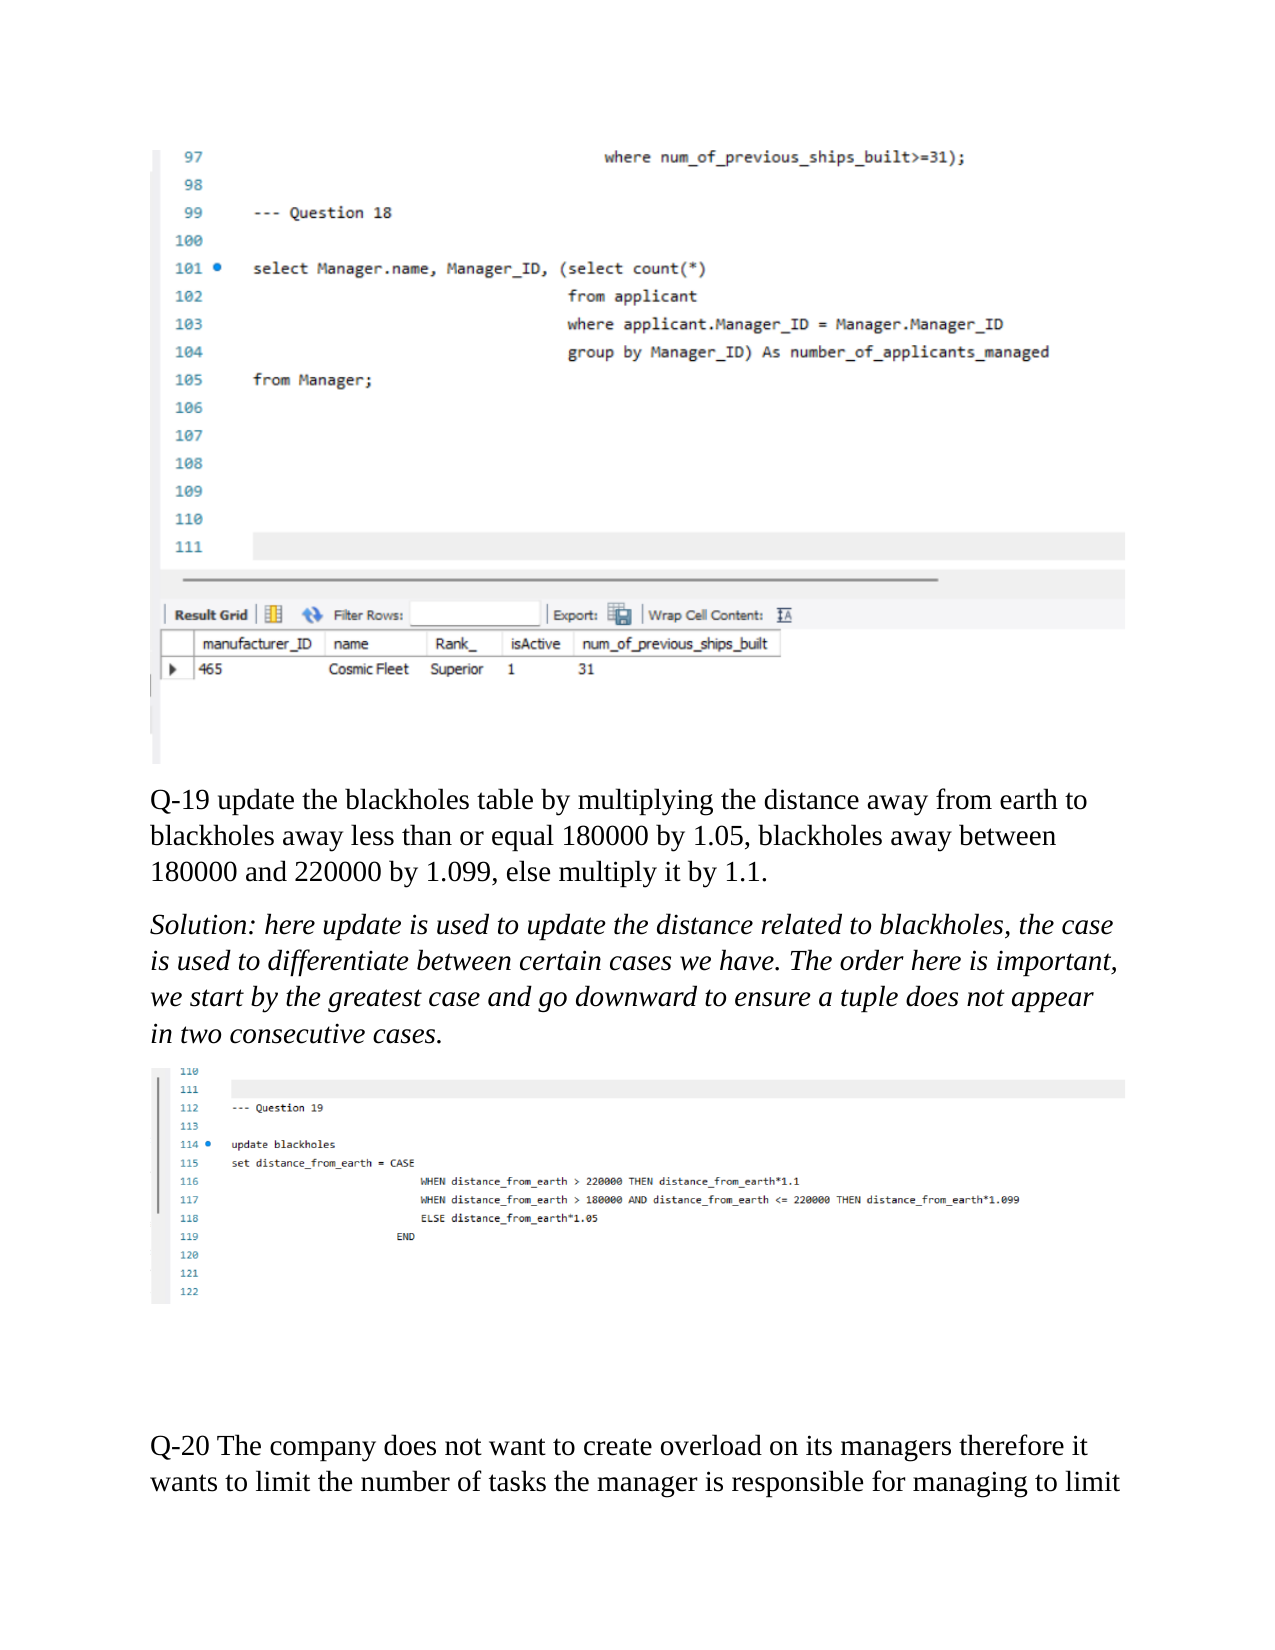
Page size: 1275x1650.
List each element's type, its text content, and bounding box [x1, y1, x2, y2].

text Solution: here update is used to update the distance related to blackholes, the case is used to differentiate between certain cases we have. The order here is important, we start by the greatest case and go downward to ensure a tuple does not appear in two consecutive cases. [150, 907, 1125, 1049]
picture [150, 1068, 1125, 1304]
text Q-19 update the blackholes table by multiplying the distance away from earth to blackholes away less than or equal 180000 by 1.05, blackholes away between 180000 and 220000 by 1.099, else multiply it by 1.1. [150, 782, 1125, 888]
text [150, 1428, 1125, 1498]
picture [150, 150, 1125, 764]
